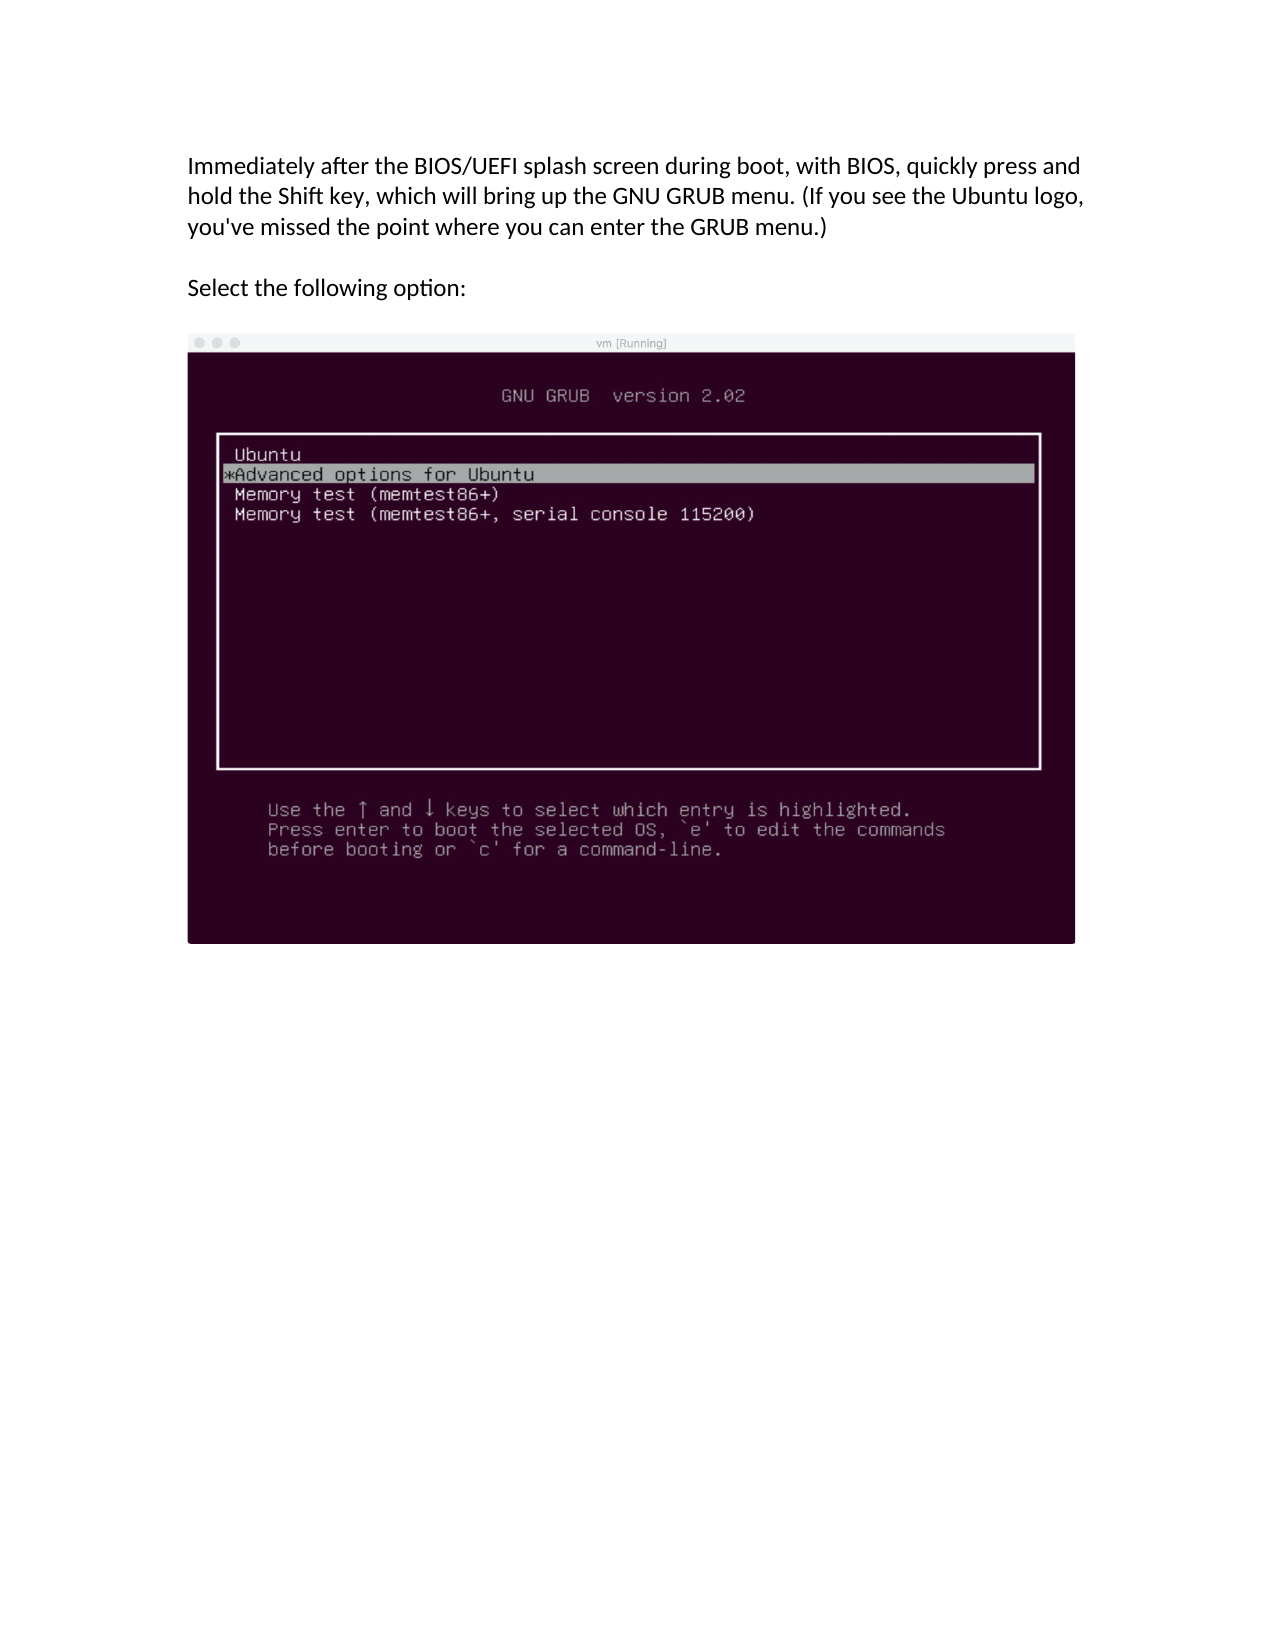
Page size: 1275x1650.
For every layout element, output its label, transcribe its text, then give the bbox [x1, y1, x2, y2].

picture [187, 333, 1075, 944]
text Select the following option: [187, 272, 1125, 303]
text Immediately after the BIOS/UEFI splash screen during boot, with BIOS, quickly press and hold the Shift key, which will bring up the GNU GRUB menu. (If you see the Ubuntu logo, you've missed the point where you can enter the GRUB menu.) [187, 150, 1125, 242]
